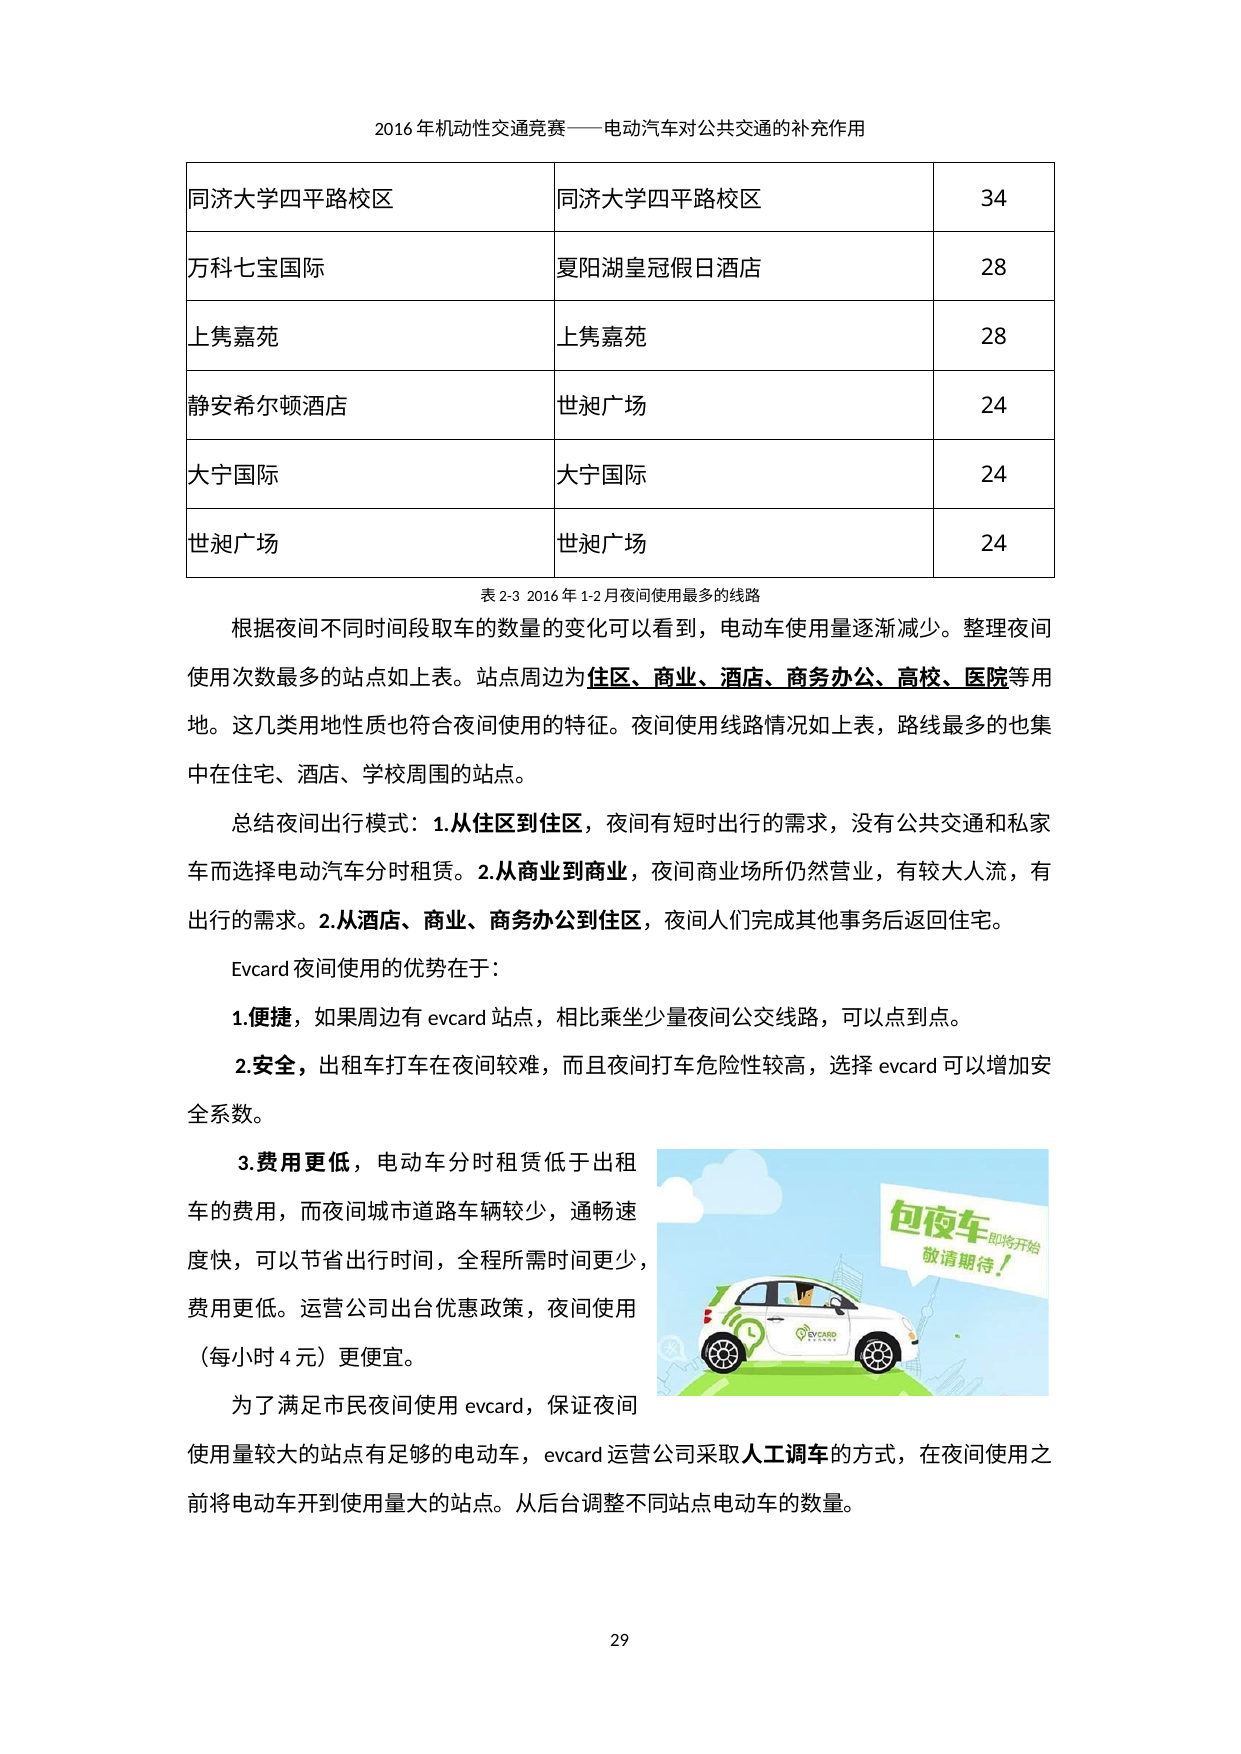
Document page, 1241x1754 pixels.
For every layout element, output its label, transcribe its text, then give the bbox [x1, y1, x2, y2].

table_cell 24 [934, 509, 1054, 577]
table_cell 静安希尔顿酒店 [187, 371, 554, 439]
text 2.安全，出租车打车在夜间较难，而且夜间打车危险性较高，选择evcard可以增加安全系数。 [187, 1048, 1053, 1129]
table_cell 24 [934, 440, 1054, 508]
table_cell 24 [934, 371, 1054, 439]
table_cell 世昶广场 [187, 509, 554, 577]
table_cell 世昶广场 [555, 371, 933, 439]
table_cell 万科七宝国际 [187, 232, 554, 300]
text 1.便捷，如果周边有evcard站点，相比乘坐少量夜间公交线路，可以点到点。 [231, 999, 1053, 1032]
picture [656, 1149, 1049, 1396]
text 总结夜间出行模式：1.从住区到住区，夜间有短时出行的需求，没有公共交通和私家车而选择电动汽车分时租赁。2.从商业到商业，夜间商业场所仍然营业，有较大人流，有出行的需求。2.从酒店、商业、商务办公到住区，夜间人们完成其他事务后返回住宅。 [187, 805, 1053, 935]
table_cell 大宁国际 [187, 440, 554, 508]
table_cell 夏阳湖皇冠假日酒店 [555, 232, 933, 300]
table_cell 同济大学四平路校区 [187, 163, 554, 231]
text 为了满足市民夜间使用evcard，保证夜间使用量较大的站点有足够的电动车，evcard运营公司采取人工调车的方式，在夜间使用之前将电动车开到使用量大的站点。从后台调整不同站点电动车的数量。 [187, 1388, 1053, 1518]
text 根据夜间不同时间段取车的数量的变化可以看到，电动车使用量逐渐减少。整理夜间使用次数最多的站点如上表。站点周边为住区、商业、酒店、商务办公、高校、医院等用地。这几类用地性质也符合夜间使用的特征。夜间使用线路情况如上表，路线最多的也集中在住宅、酒店、学校周围的站点。 [187, 611, 1053, 789]
table_cell 世昶广场 [555, 509, 933, 577]
table_cell 28 [934, 301, 1054, 369]
table_cell 上隽嘉苑 [187, 301, 554, 369]
text 表2-3 2016年1-2月夜间使用最多的线路 [187, 578, 1053, 611]
table_cell 上隽嘉苑 [555, 301, 933, 369]
text Evcard夜间使用的优势在于： [187, 951, 1053, 983]
table_cell 34 [934, 163, 1054, 231]
table_cell 大宁国际 [555, 440, 933, 508]
table_cell 28 [934, 232, 1054, 300]
table_cell 同济大学四平路校区 [555, 163, 933, 231]
